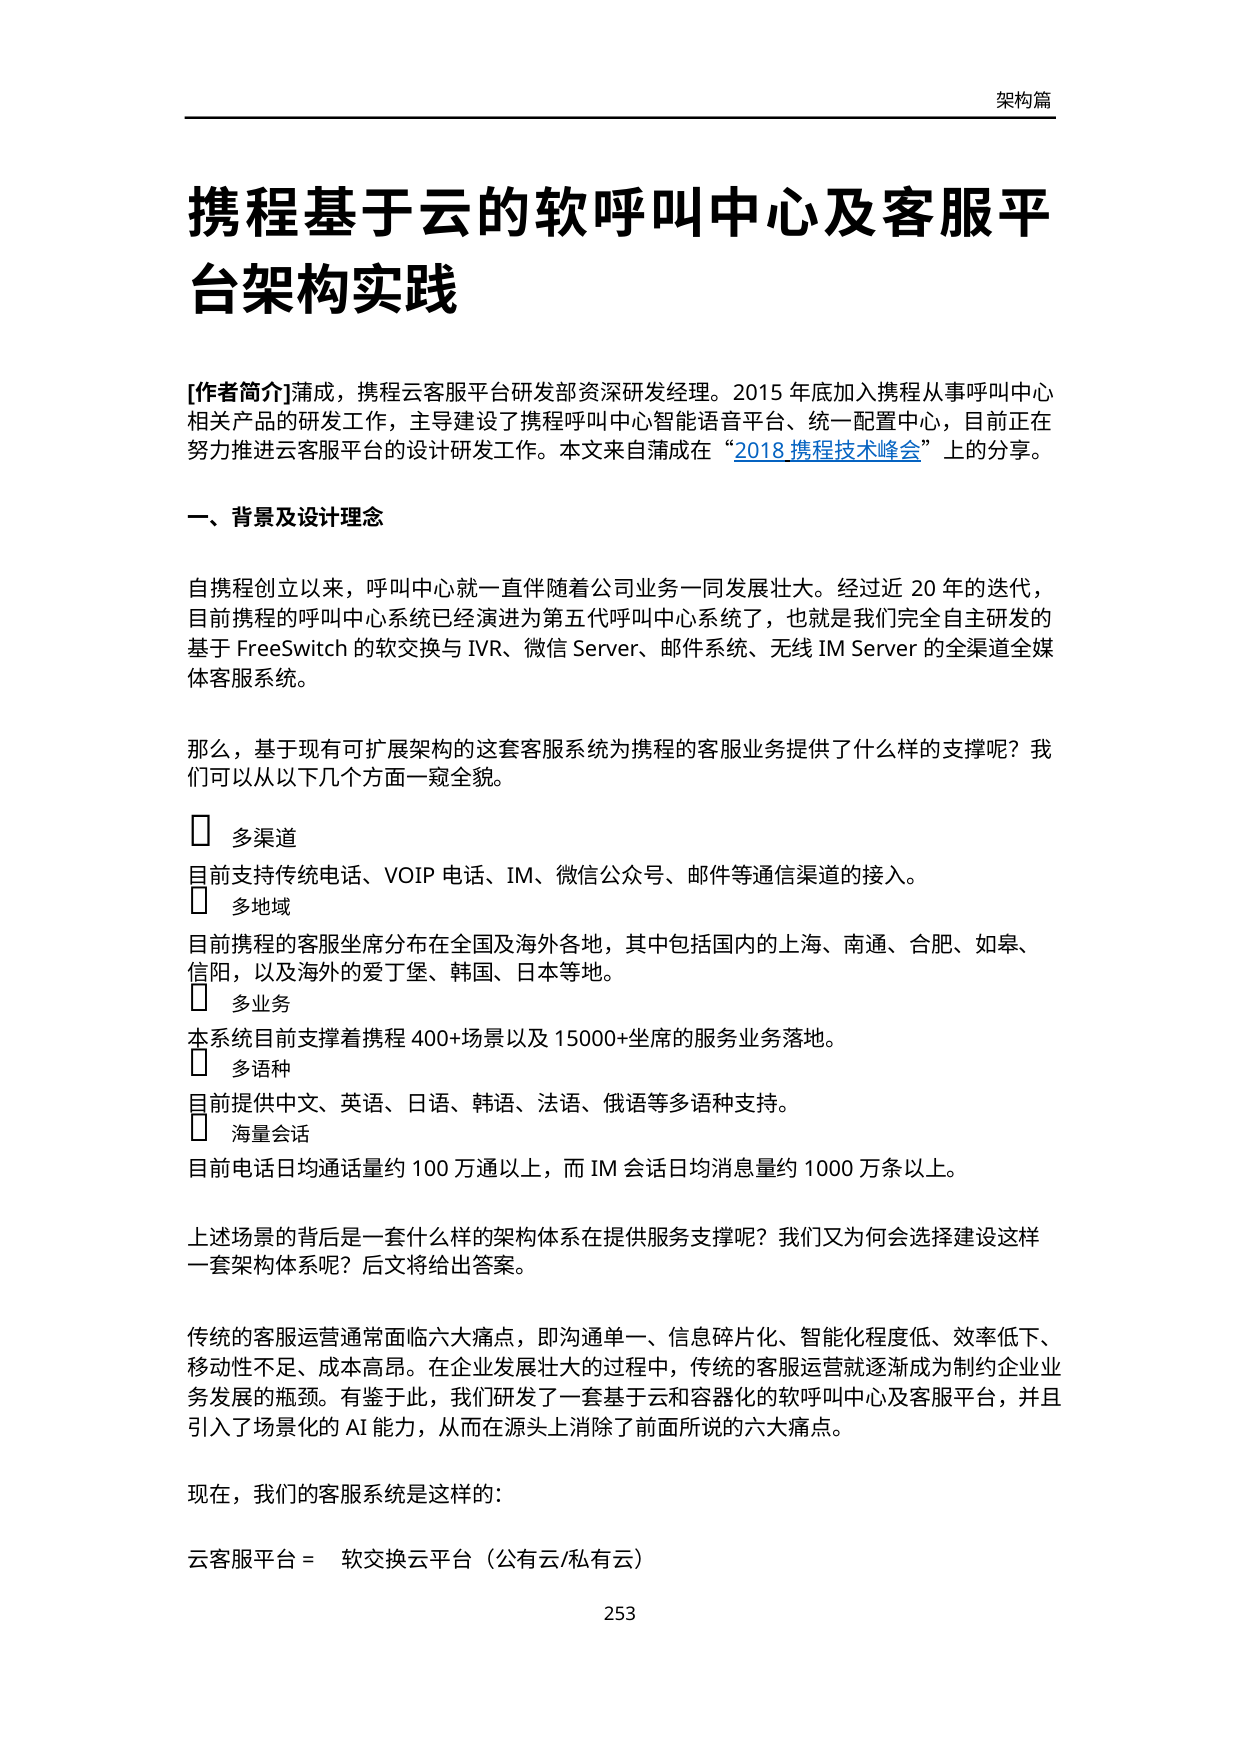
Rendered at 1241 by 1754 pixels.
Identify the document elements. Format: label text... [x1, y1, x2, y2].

text 现在，我们的客服系统是这样的： [187, 1484, 1090, 1507]
text 那么，基于现有可扩展架构的这套客服系统为携程的客服业务提供了什么样的支撑呢？我们可以从以下几个方面一窥全貌。 [187, 735, 1054, 791]
list 海量会话 [187, 1116, 1090, 1148]
text [作者简介]蒲成，携程云客服平台研发部资深研发经理。2015 年底加入携程从事呼叫中心相关产品的研发工作，主导建设了携程呼叫中心智能语音平台、统一配置中心，目前正在努力推进云客服平台的设计研发工作。本文来自蒲成在“2018 携程技术峰会”上的分享。 [187, 377, 1054, 465]
text 一、背景及设计理念 [187, 505, 1090, 530]
text 云客服平台 = 软交换云平台（公有云/私有云） [187, 1549, 1090, 1572]
text 架构篇 [996, 92, 1089, 111]
text 自携程创立以来，呼叫中心就一直伴随着公司业务一同发展壮大。经过近 20 年的迭代，目前携程的呼叫中心系统已经演进为第五代呼叫中心系统了，也就是我们完全自主研发的基于 FreeSwitch 的软交换与 IVR、微信 Server、邮件系统、无线 IM Server 的全渠道全媒体客服系统。 [187, 572, 1054, 693]
list 多业务 [187, 986, 1090, 1018]
list 多渠道 [187, 807, 1090, 856]
list 多地域 [187, 888, 1090, 921]
text 携程基于云的软呼叫中心及客服平台架构实践 [187, 171, 1052, 325]
text 目前支持传统电话、VOIP 电话、IM、微信公众号、邮件等通信渠道的接入。 [187, 865, 1090, 888]
text 253 [150, 1604, 1089, 1624]
text 目前电话日均通话量约 100 万通以上，而 IM 会话日均消息量约 1000 万条以上。 [187, 1158, 1090, 1181]
text 目前提供中文、英语、日语、韩语、法语、俄语等多语种支持。 [187, 1093, 1090, 1116]
text 传统的客服运营通常面临六大痛点，即沟通单一、信息碎片化、智能化程度低、效率低下、移动性不足、成本高昂。在企业发展壮大的过程中，传统的客服运营就逐渐成为制约企业业务发展的瓶颈。有鉴于此，我们研发了一套基于云和容器化的软呼叫中心及客服平台，并且引入了场景化的 AI 能力，从而在源头上消除了前面所说的六大痛点。 [187, 1321, 1064, 1441]
text 目前携程的客服坐席分布在全国及海外各地，其中包括国内的上海、南通、合肥、如皋、信阳，以及海外的爱丁堡、韩国、日本等地。 [187, 930, 1054, 986]
list 多语种 [187, 1051, 1090, 1083]
text 本系统目前支撑着携程 400+场景以及 15000+坐席的服务业务落地。 [199, 1028, 1090, 1051]
text 上述场景的背后是一套什么样的架构体系在提供服务支撑呢？我们又为何会选择建设这样一套架构体系呢？后文将给出答案。 [187, 1223, 1052, 1279]
